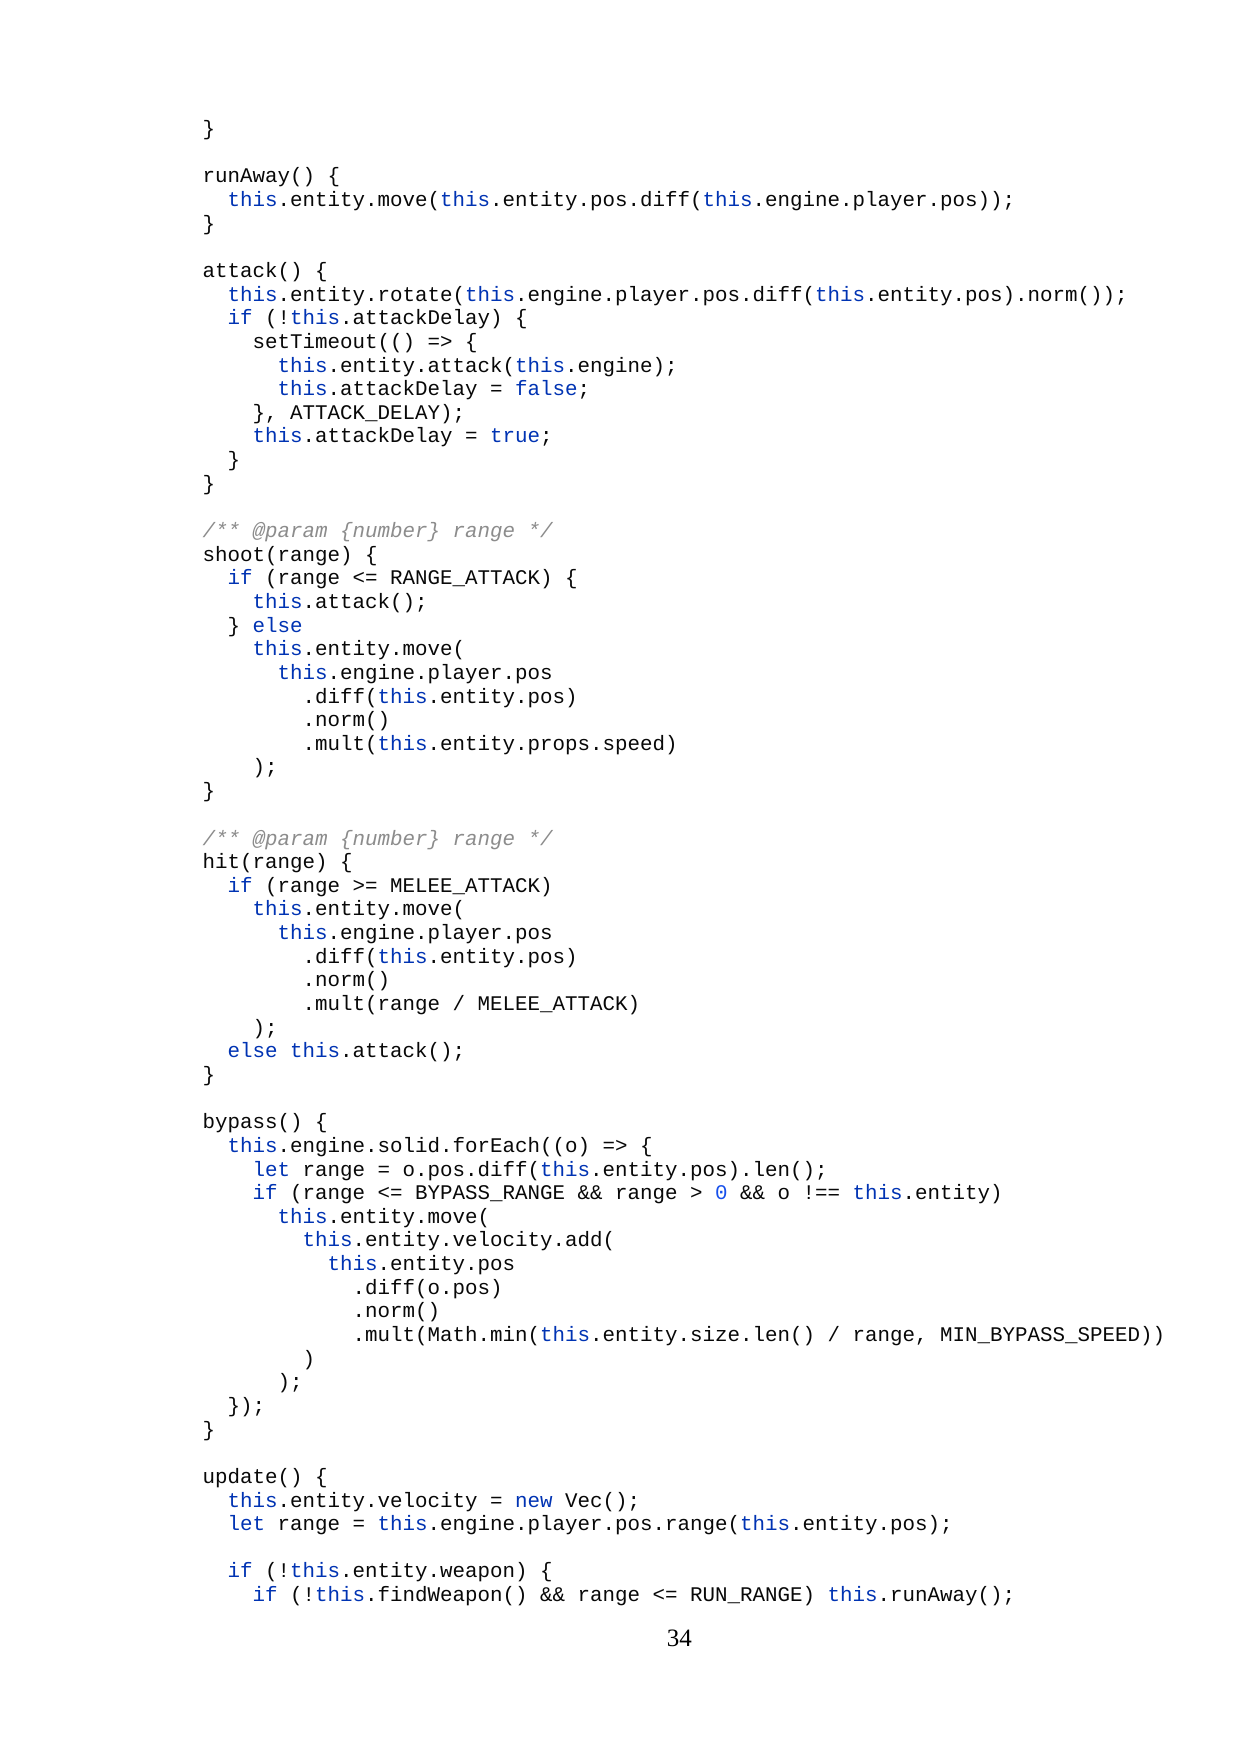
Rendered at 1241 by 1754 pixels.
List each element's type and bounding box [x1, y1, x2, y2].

text [177, 118, 1181, 1608]
